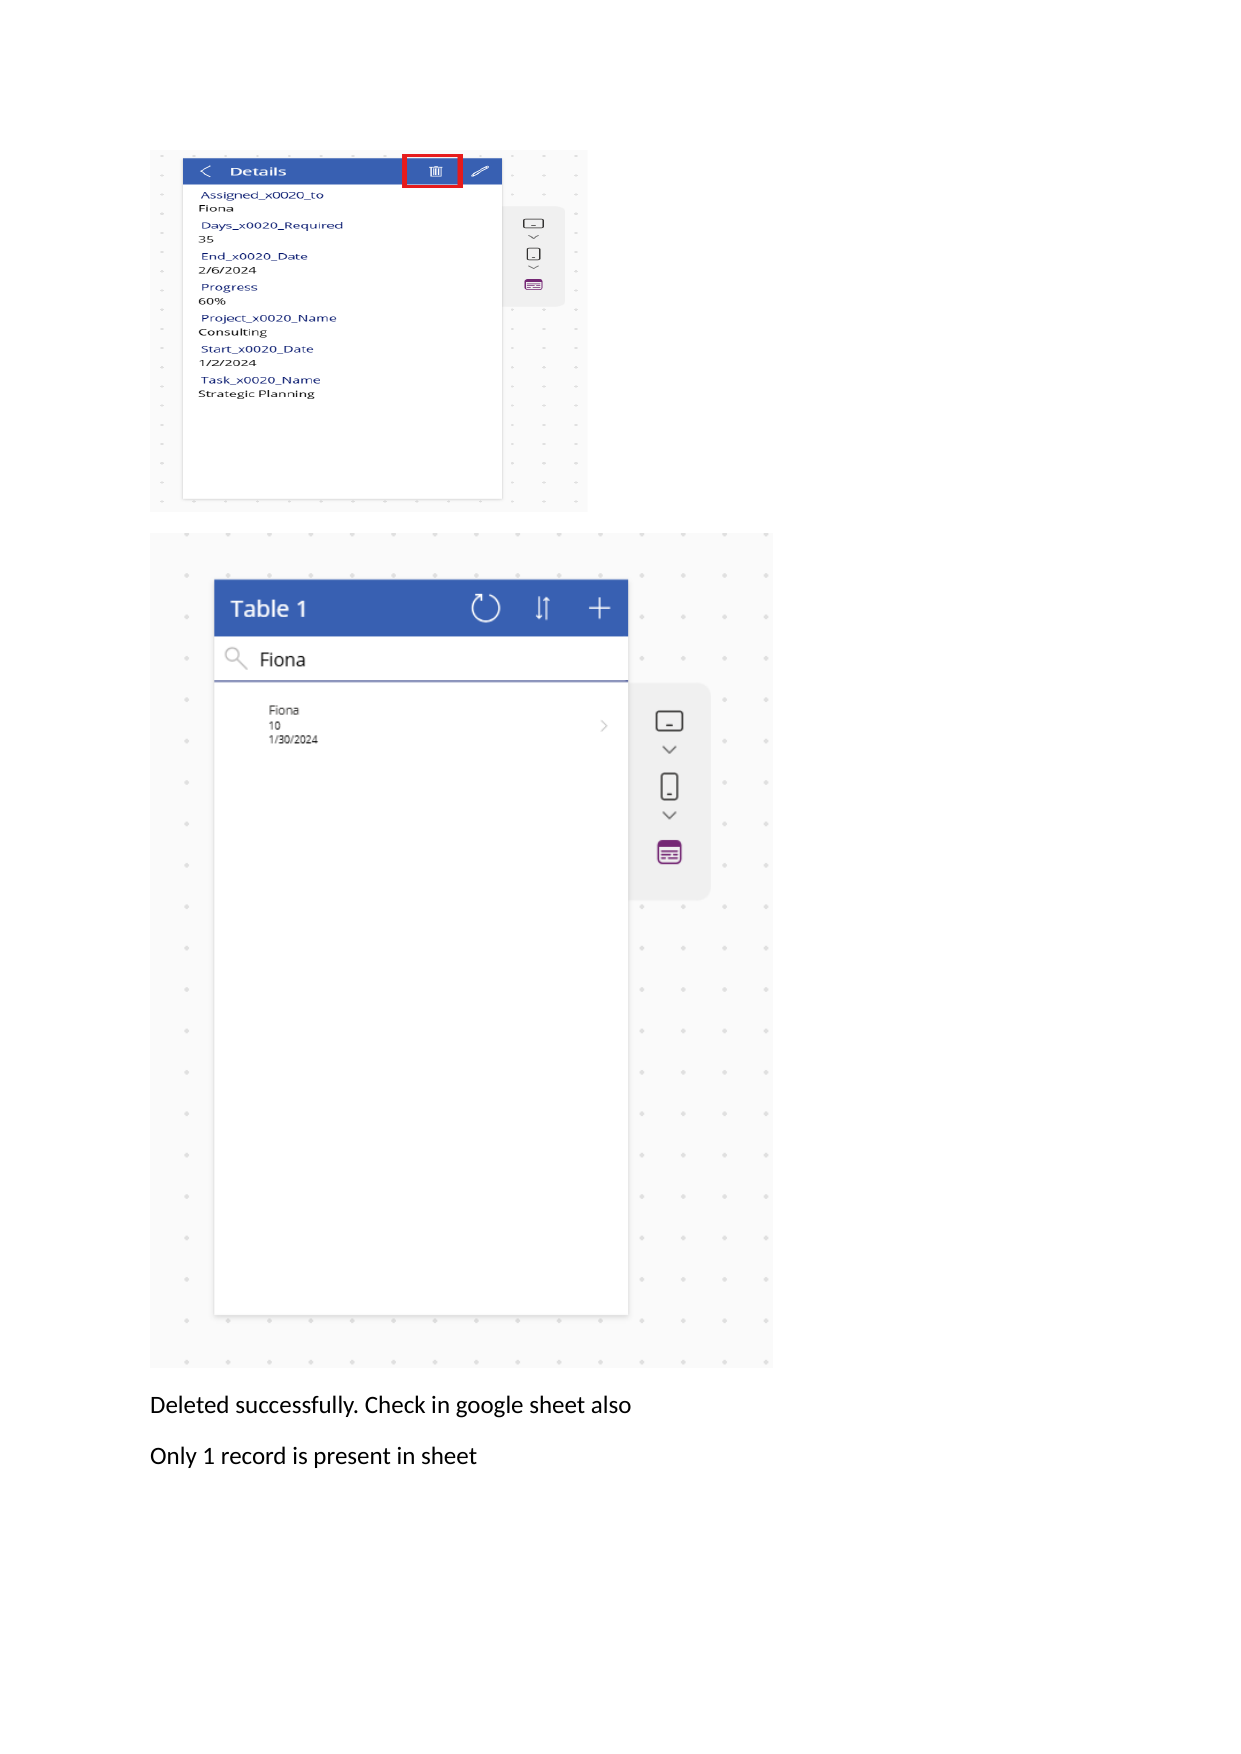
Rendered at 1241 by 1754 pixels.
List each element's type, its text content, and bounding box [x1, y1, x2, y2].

text Deleted successfully. Check in google sheet also [150, 1389, 1090, 1419]
picture [150, 533, 773, 1368]
picture [150, 150, 588, 512]
text Only 1 record is present in sheet [150, 1440, 1090, 1471]
